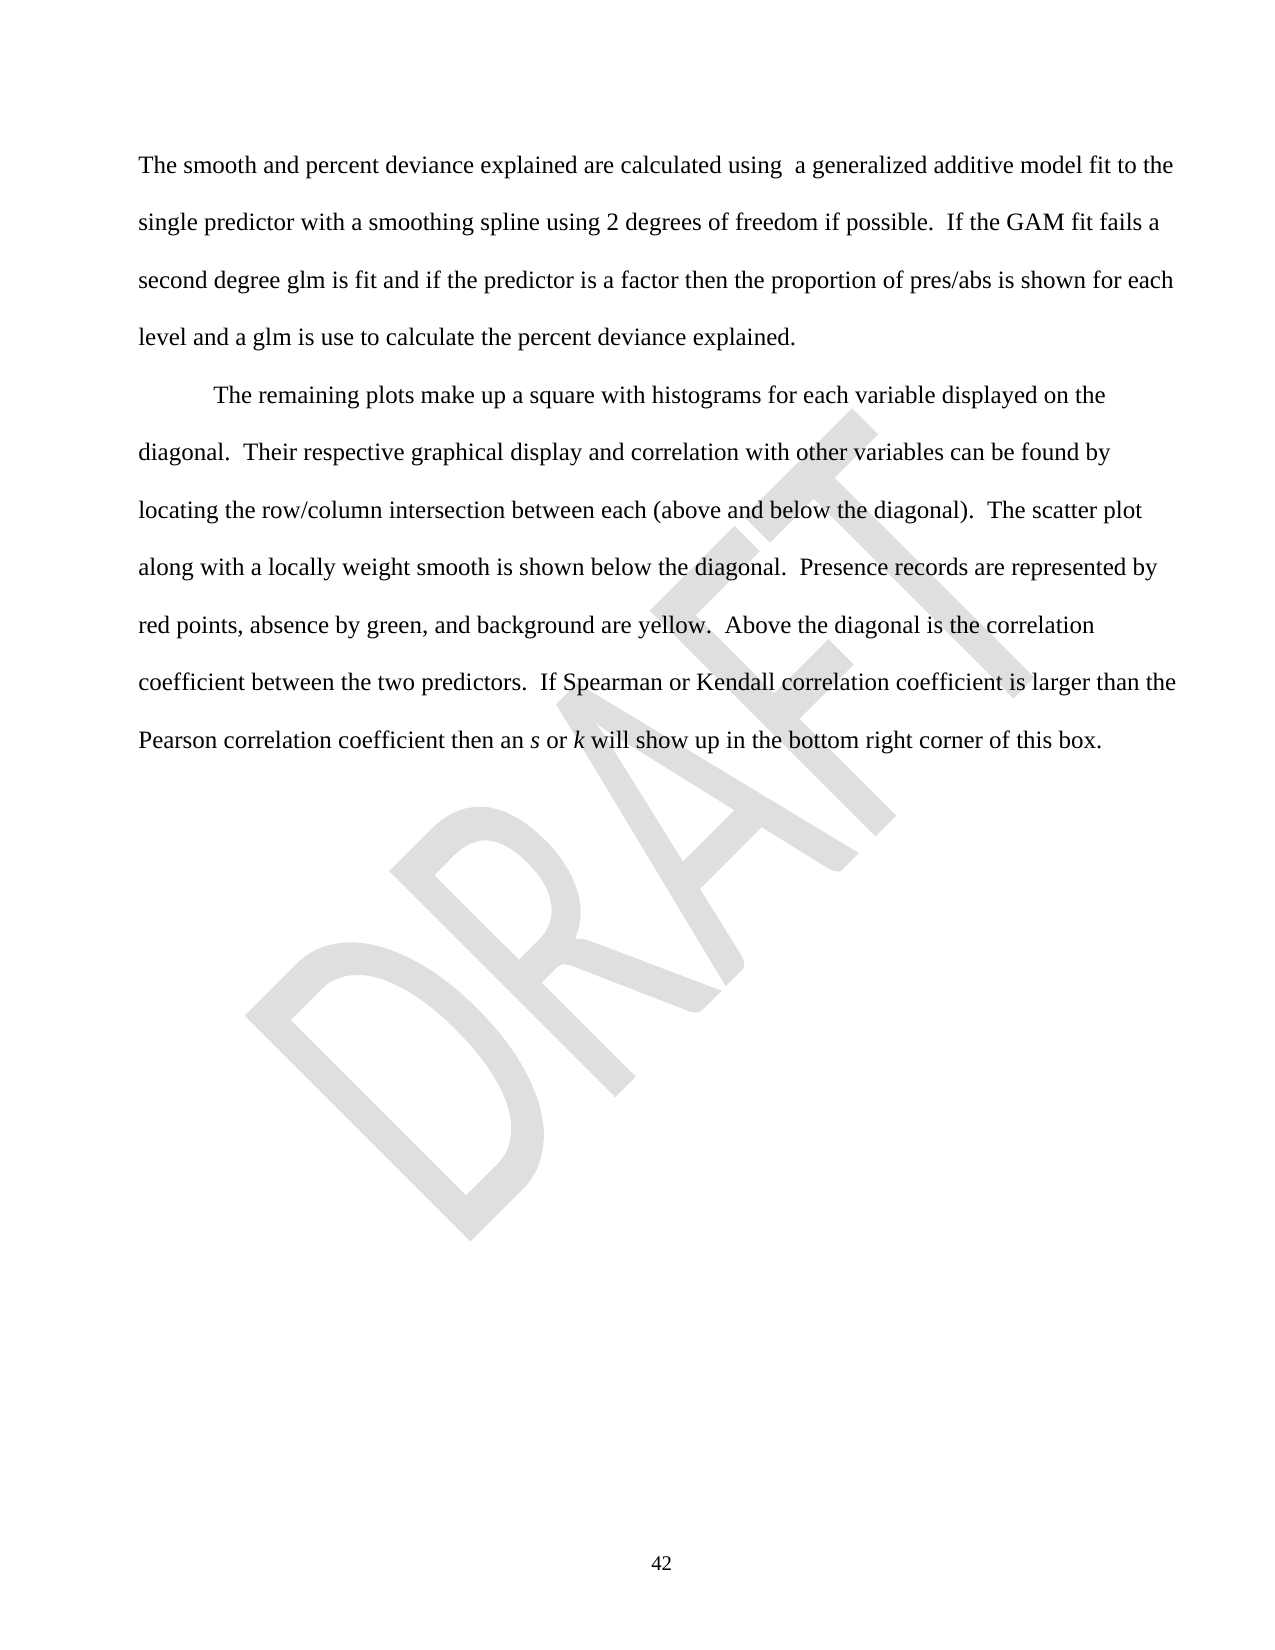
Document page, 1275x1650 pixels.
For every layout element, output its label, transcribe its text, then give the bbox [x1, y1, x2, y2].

text The remaining plots make up a square with histograms for each variable displayed on the diagonal. Their respective graphical display and correlation with other variables can be found by locating the row/column intersection between each (above and below the diagonal). The scatter plot along with a locally weight smooth is shown below the diagonal. Presence records are represented by red points, absence by green, and background are yellow. Above the diagonal is the correlation coefficient between the two predictors. If Spearman or Kendall correlation coefficient is larger than the Pearson correlation coefficient then an s or k will show up in the bottom right corner of this box. [138, 380, 1185, 754]
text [138, 150, 1185, 351]
